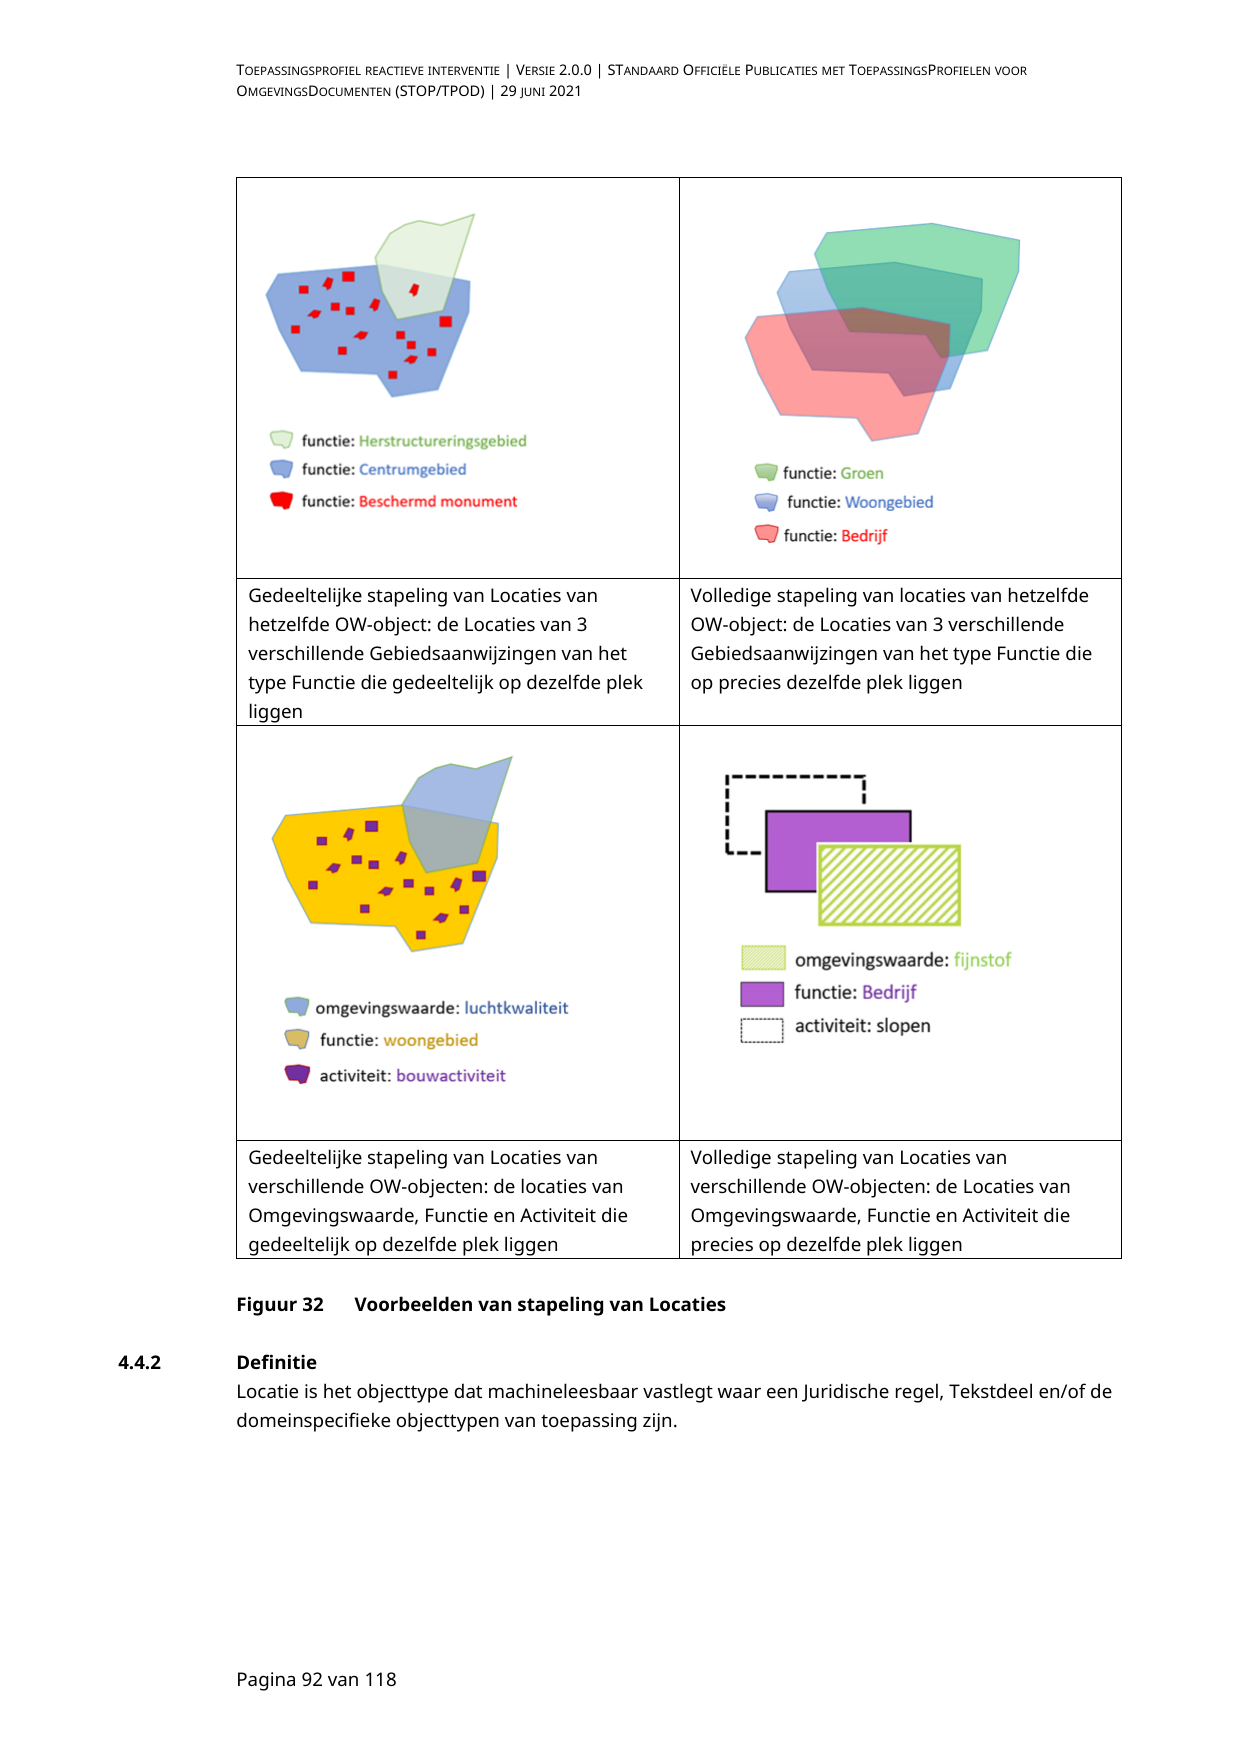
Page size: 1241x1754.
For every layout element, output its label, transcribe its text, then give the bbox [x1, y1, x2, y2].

table_header [237, 178, 679, 578]
picture [248, 207, 543, 535]
picture [248, 754, 587, 1111]
table_header [680, 178, 1121, 578]
subtitle Definitie [118, 1346, 1122, 1375]
table_cell Volledige stapeling van locaties van hetzelfde OW-object: de Locaties van 3 verschillende Gebiedsaanwijzingen van het type Functie die op precies dezelfde plek liggen [680, 579, 1121, 724]
table_cell Volledige stapeling van Locaties van verschillende OW-objecten: de Locaties van Omgevingswaarde, Functie en Activiteit die precies op dezelfde plek liggen [680, 1141, 1121, 1258]
text Locatie is het objecttype dat machineleesbaar vastlegt waar een Juridische regel, Tekstdeel en/of de domeinspecifieke objecttypen van toepassing zijn. [236, 1375, 1122, 1434]
table_cell Gedeeltelijke stapeling van Locaties van hetzelfde OW-object: de Locaties van 3 verschillende Gebiedsaanwijzingen van het type Functie die gedeeltelijk op dezelfde plek liggen [237, 579, 679, 724]
table_cell [237, 726, 679, 1140]
table_cell Gedeeltelijke stapeling van Locaties van verschillende OW-objecten: de locaties van Omgevingswaarde, Functie en Activiteit die gedeeltelijk op dezelfde plek liggen [237, 1141, 679, 1258]
picture [690, 754, 1047, 1069]
table_cell [680, 726, 1121, 1140]
picture [690, 207, 1039, 549]
text Voorbeelden van stapeling van Locaties [236, 1288, 1122, 1317]
